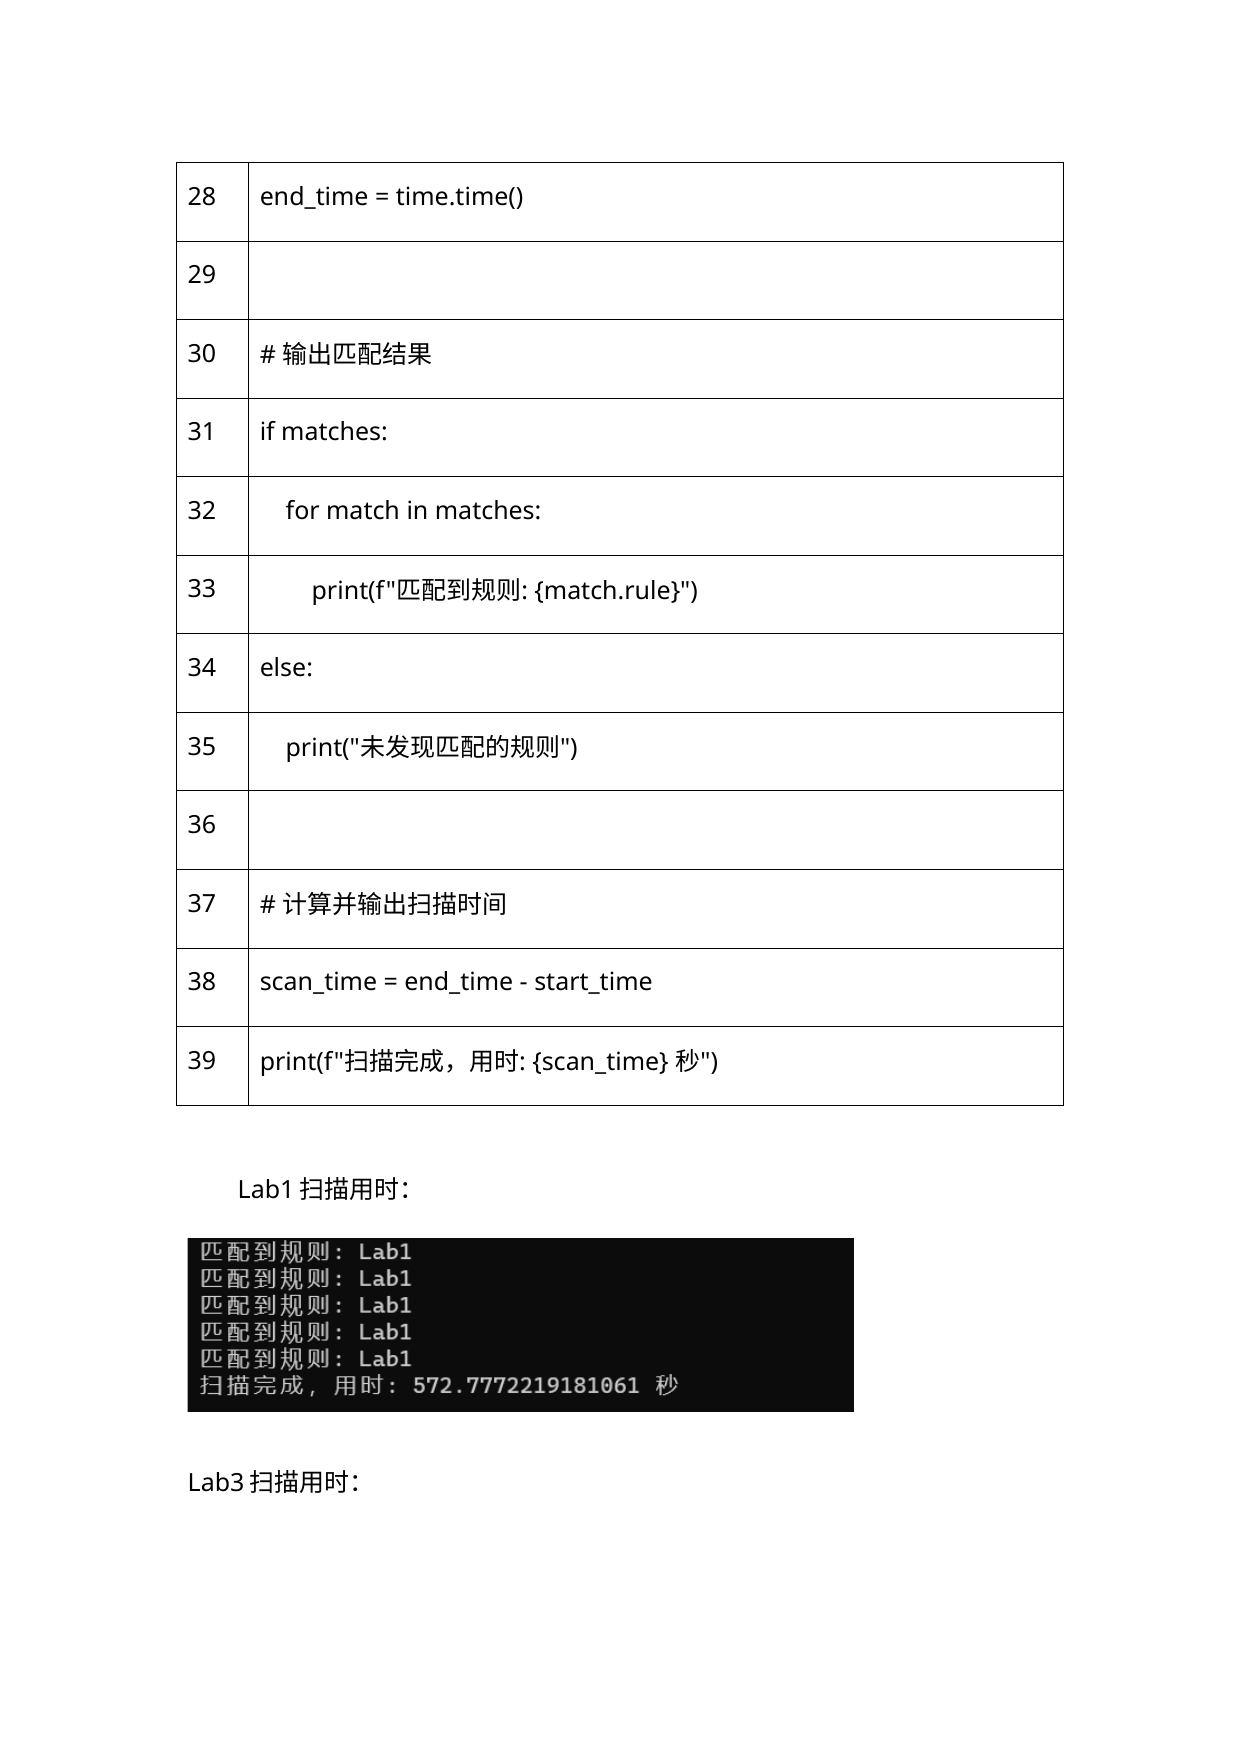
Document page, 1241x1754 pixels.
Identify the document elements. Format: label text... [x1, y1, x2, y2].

table_cell 36 [177, 791, 248, 869]
table_cell 31 [177, 399, 248, 476]
list Lab3扫描用时： [187, 1448, 1053, 1513]
table_cell for match in matches: [249, 477, 1063, 555]
table_cell 28 [177, 163, 248, 241]
table_cell print(f"扫描完成，用时: {scan_time} 秒") [249, 1027, 1063, 1104]
table_cell 32 [177, 477, 248, 555]
table_cell 39 [177, 1027, 248, 1104]
table_cell 35 [177, 713, 248, 790]
picture [187, 1238, 854, 1412]
table_cell 30 [177, 320, 248, 398]
table_cell # 计算并输出扫描时间 [249, 870, 1063, 947]
table_cell print(f"匹配到规则: {match.rule}") [249, 556, 1063, 633]
table_cell end_time = time.time() [249, 163, 1063, 241]
table_cell 34 [177, 634, 248, 712]
table_cell 38 [177, 949, 248, 1026]
table_cell [249, 791, 1063, 869]
list Lab1扫描用时： [187, 1155, 1053, 1220]
table_cell if matches: [249, 399, 1063, 476]
table_cell # 输出匹配结果 [249, 320, 1063, 398]
table_cell scan_time = end_time - start_time [249, 949, 1063, 1026]
table_cell else: [249, 634, 1063, 712]
table_cell print("未发现匹配的规则") [249, 713, 1063, 790]
table_cell [249, 242, 1063, 319]
table_cell 29 [177, 242, 248, 319]
table_cell 33 [177, 556, 248, 633]
table_cell 37 [177, 870, 248, 947]
